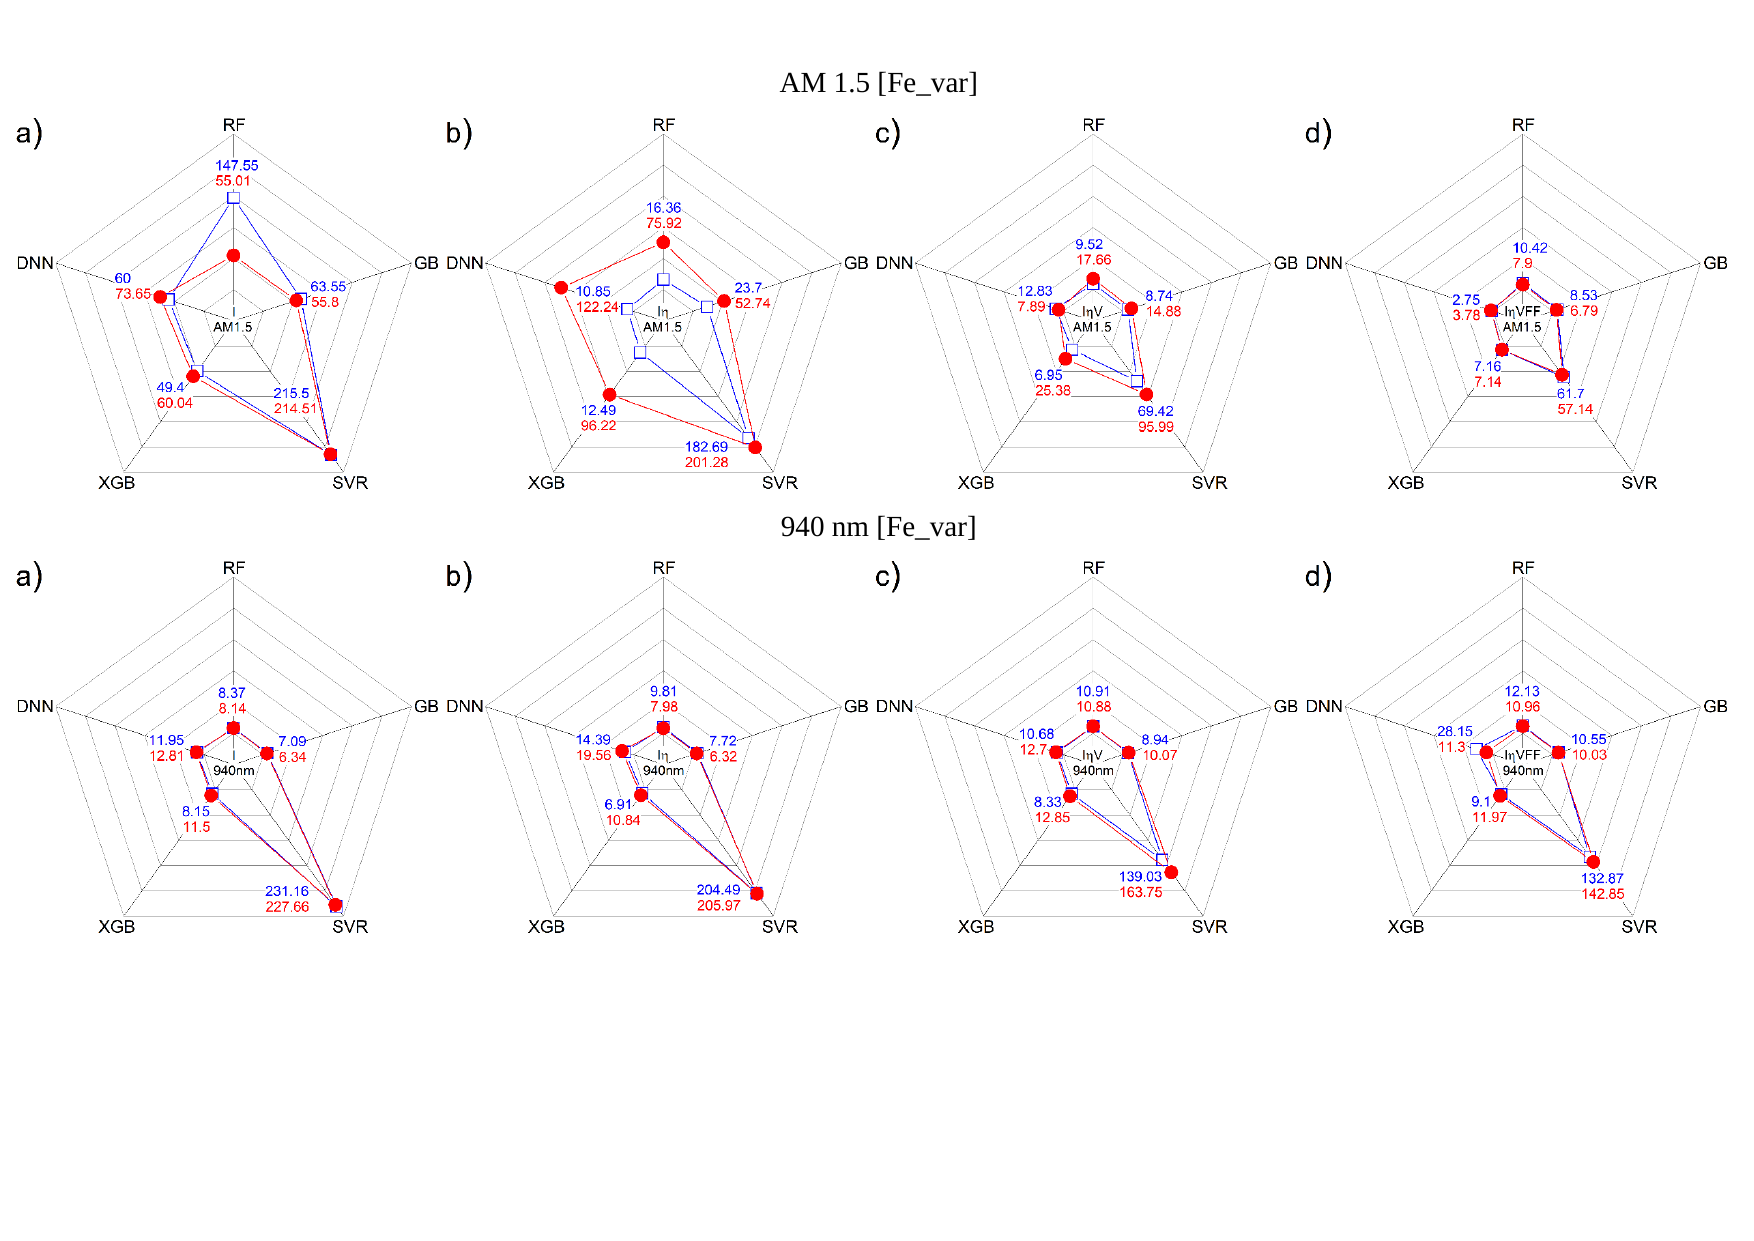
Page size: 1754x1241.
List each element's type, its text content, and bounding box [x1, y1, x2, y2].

text AM 1.5 [Fe_var] [15, 65, 1742, 98]
picture [14, 115, 1733, 492]
text 940 nm [Fe_var] [15, 509, 1742, 542]
picture [14, 558, 1733, 936]
